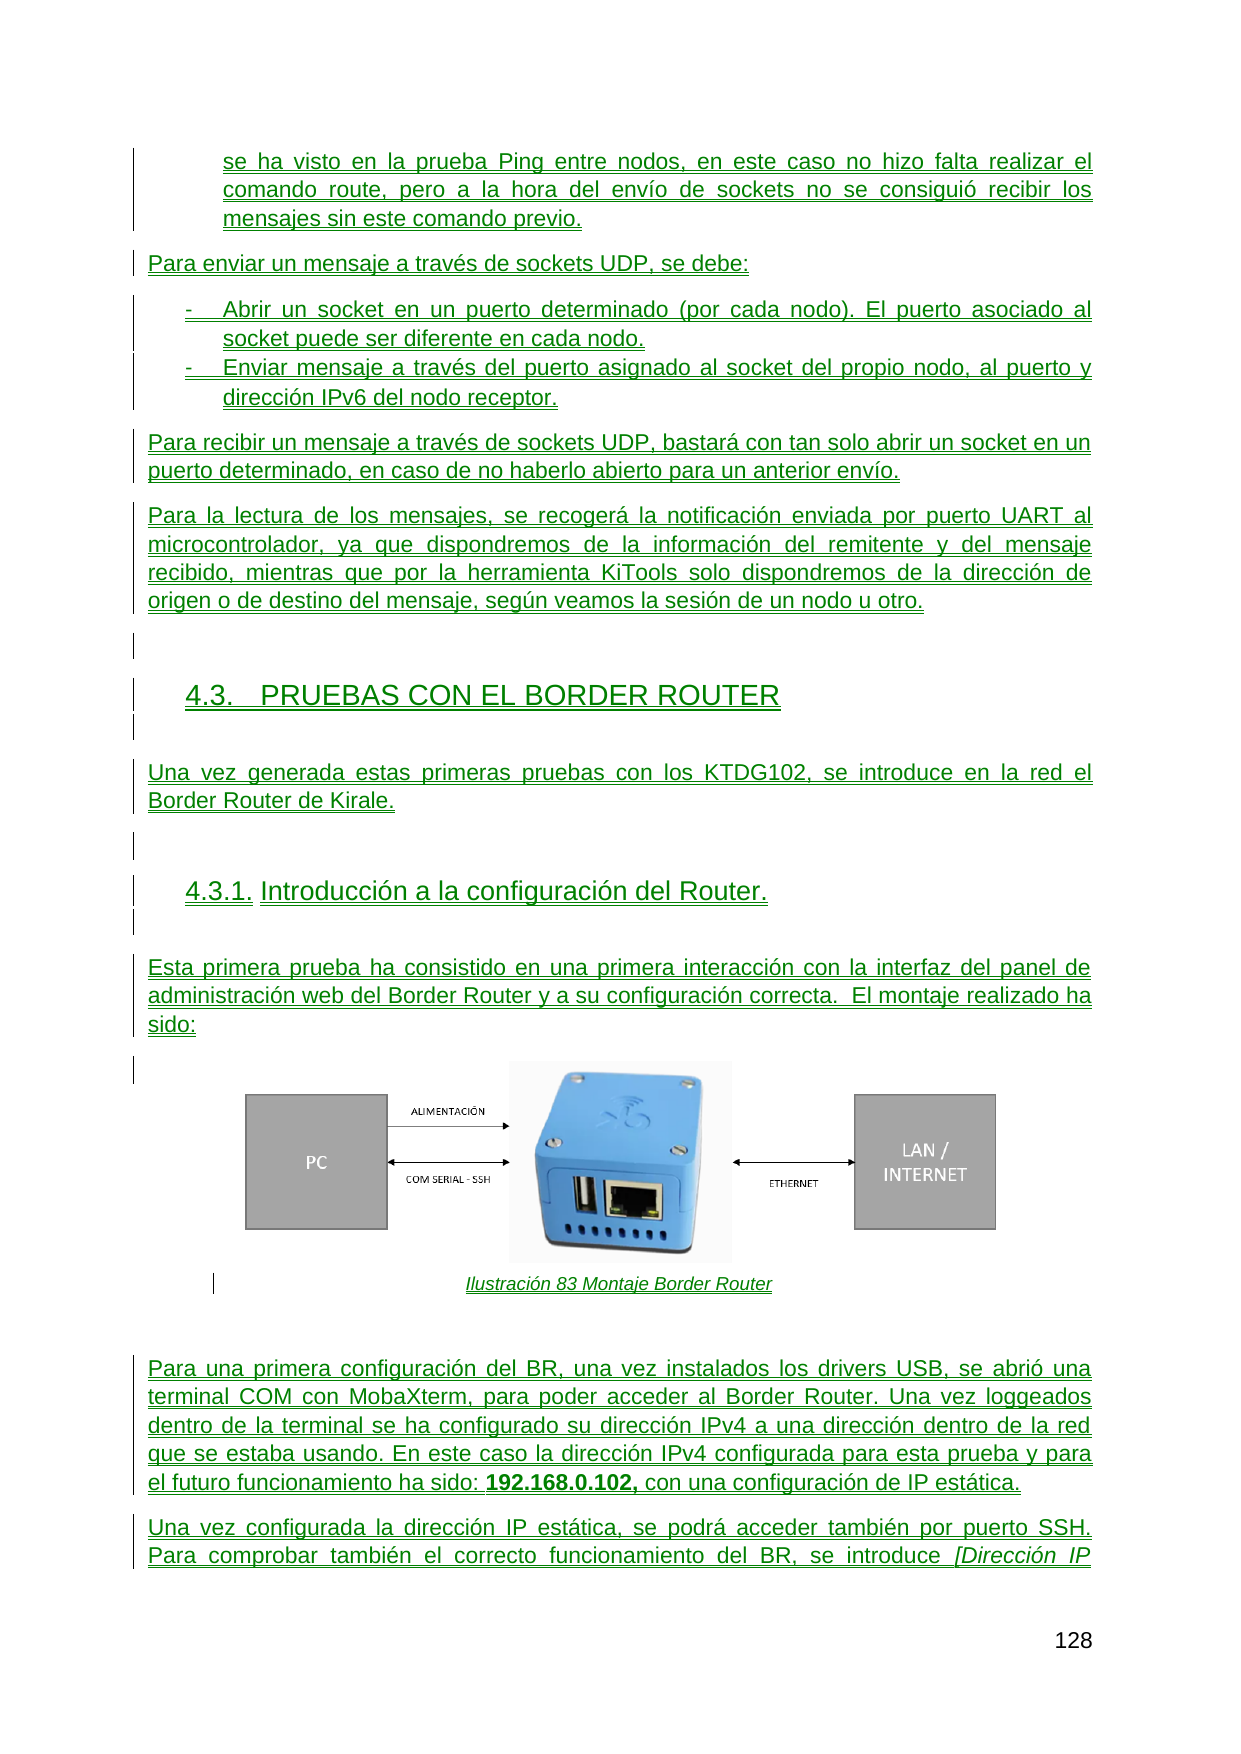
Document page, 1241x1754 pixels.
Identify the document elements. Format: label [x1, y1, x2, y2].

picture [228, 1060, 1012, 1264]
